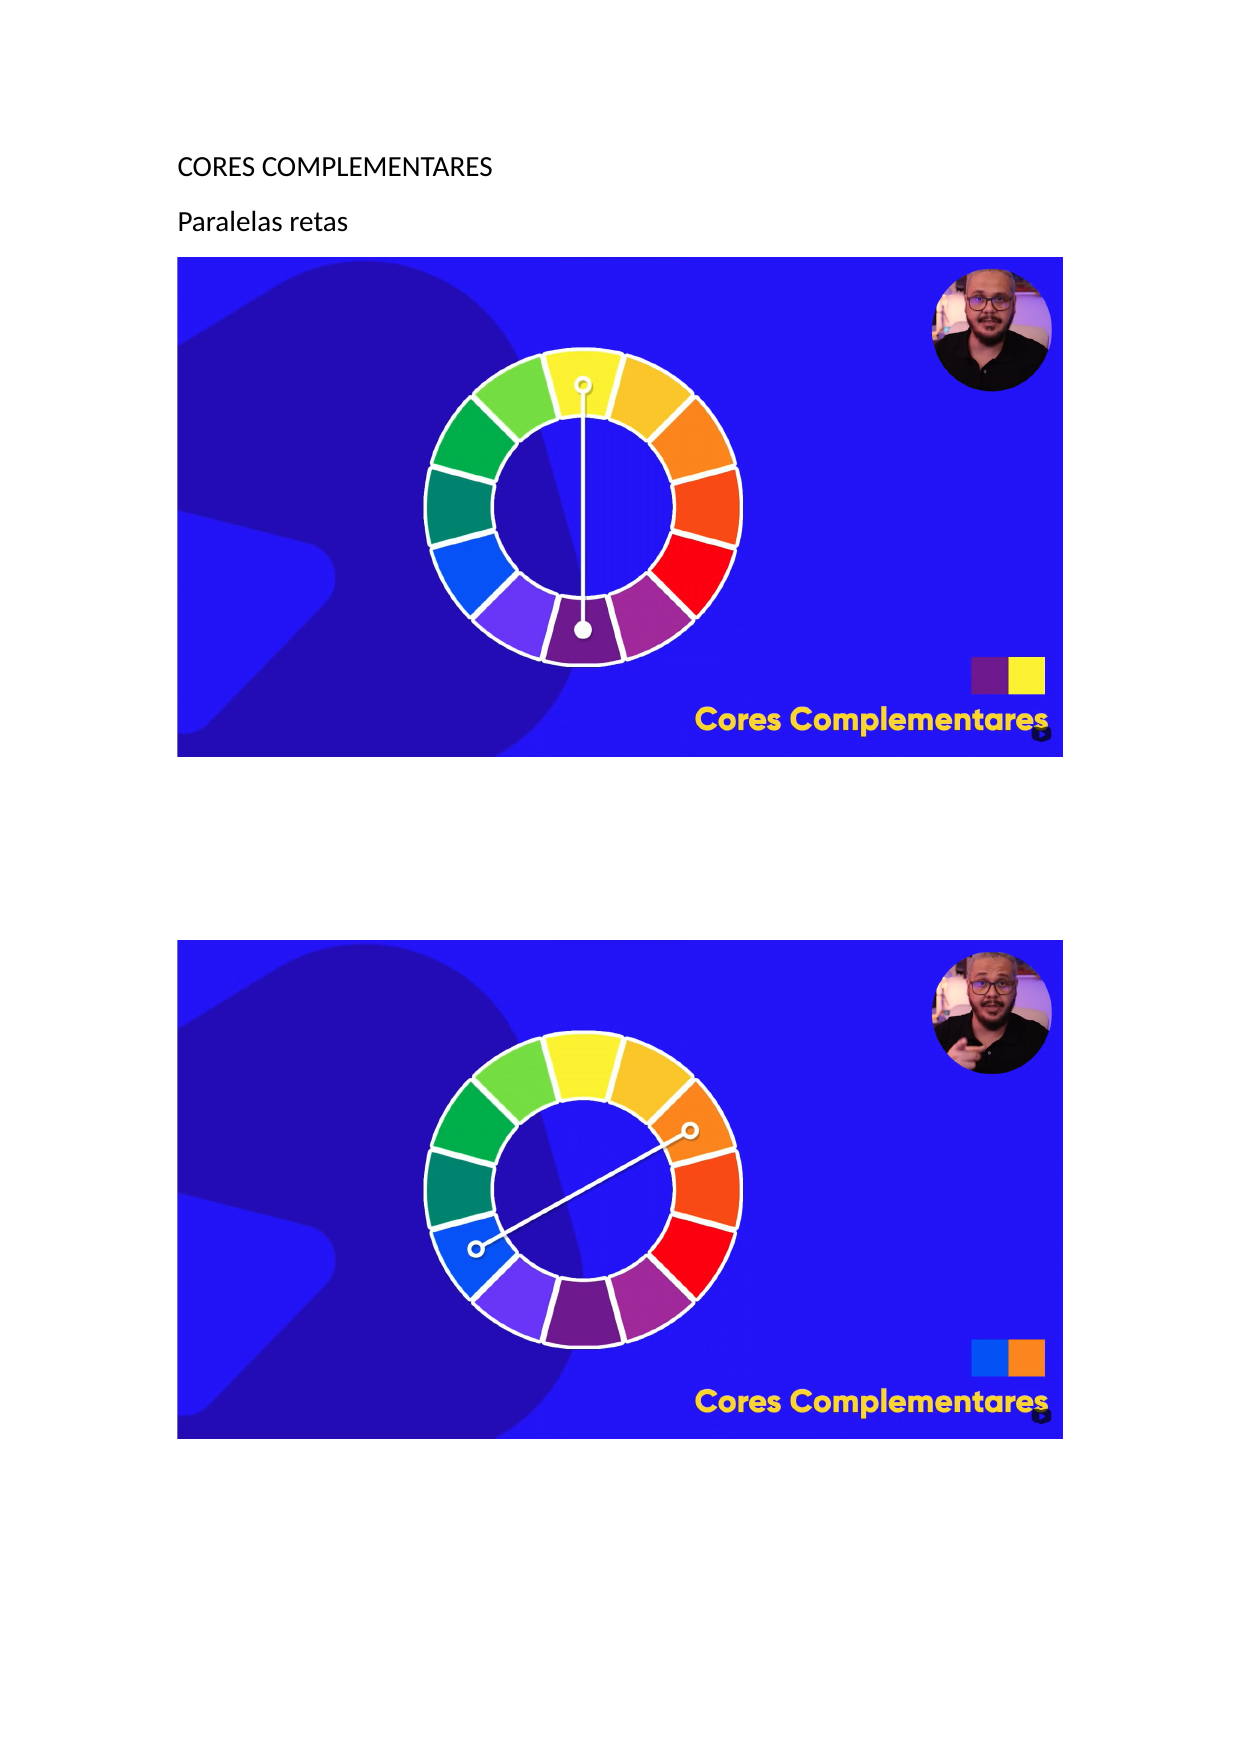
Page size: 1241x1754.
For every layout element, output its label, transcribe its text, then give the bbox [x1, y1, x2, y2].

text CORES COMPLEMENTARES [177, 148, 1063, 183]
picture [177, 940, 1063, 1439]
text Paralelas retas [177, 203, 1063, 238]
picture [177, 257, 1063, 757]
